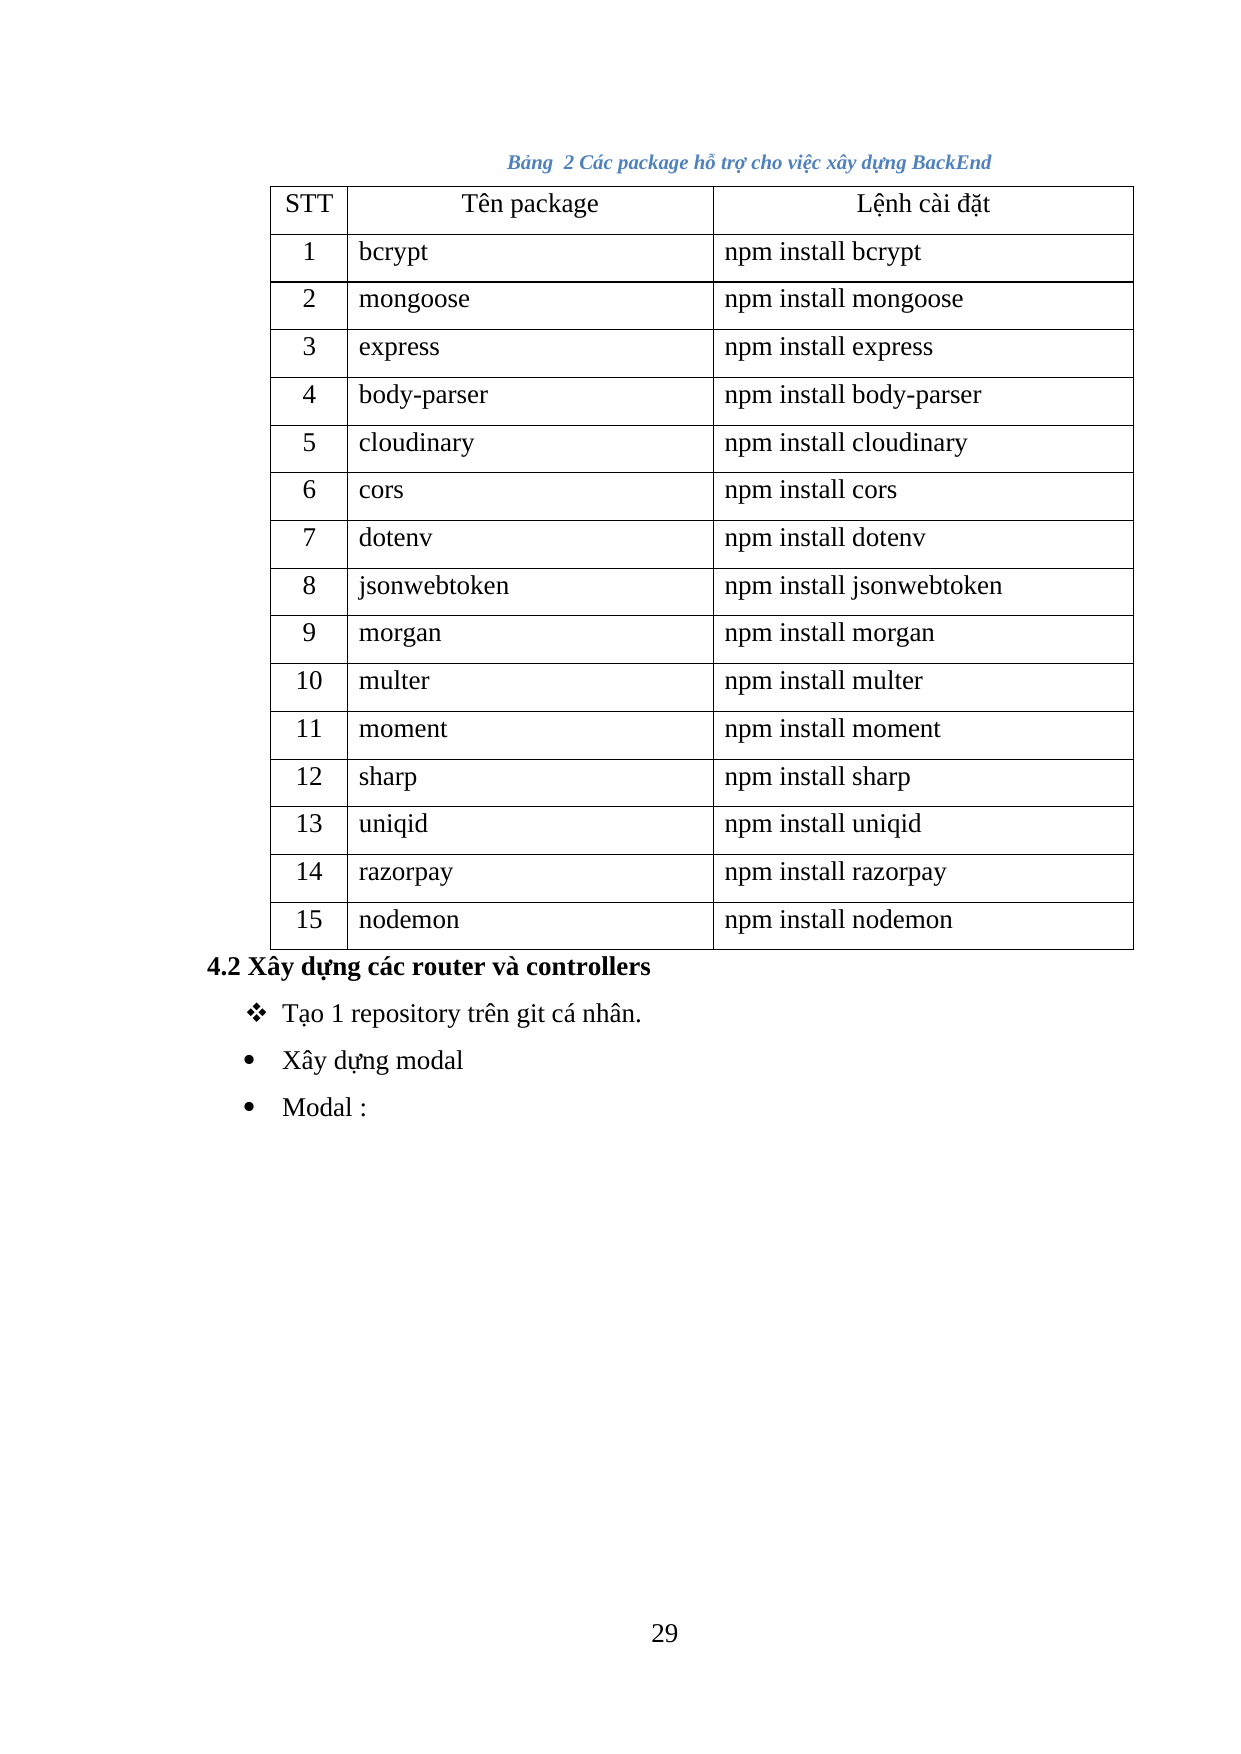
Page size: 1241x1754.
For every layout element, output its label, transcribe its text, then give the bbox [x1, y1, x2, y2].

table_cell jsonwebtoken [348, 569, 713, 615]
table_cell 5 [271, 426, 347, 472]
table_cell npm install body-parser [714, 378, 1133, 424]
table_cell npm install multer [714, 664, 1133, 711]
table_cell 15 [271, 903, 347, 949]
table_cell npm install mongoose [714, 283, 1133, 329]
table_cell multer [348, 664, 713, 711]
table_cell npm install express [714, 330, 1133, 377]
table_cell 10 [271, 664, 347, 711]
table_cell 7 [271, 521, 347, 568]
table_cell npm install razorpay [714, 855, 1133, 902]
table_cell sharp [348, 760, 713, 806]
table_cell cloudinary [348, 426, 713, 472]
table_cell dotenv [348, 521, 713, 568]
text Bảng 2 Các package hỗ trợ cho việc xây dựng BackEnd [432, 150, 1122, 174]
list Xây dựng modal [244, 1044, 1122, 1075]
table_cell npm install sharp [714, 760, 1133, 806]
table_cell morgan [348, 616, 713, 663]
table_cell express [348, 330, 713, 377]
table_cell npm install dotenv [714, 521, 1133, 568]
table_cell 12 [271, 760, 347, 806]
table_cell 4 [271, 378, 347, 424]
table_cell npm install morgan [714, 616, 1133, 663]
table_cell body-parser [348, 378, 713, 424]
table_header Lệnh cài đặt [714, 187, 1133, 234]
table_cell npm install moment [714, 712, 1133, 758]
list Modal : [244, 1091, 1122, 1122]
table_cell cors [348, 473, 713, 520]
table_cell 1 [271, 235, 347, 281]
table_cell 9 [271, 616, 347, 663]
table_cell razorpay [348, 855, 713, 902]
table_cell npm install uniqid [714, 807, 1133, 854]
table_cell bcrypt [348, 235, 713, 281]
table_cell uniqid [348, 807, 713, 854]
table_cell 14 [271, 855, 347, 902]
table_cell mongoose [348, 283, 713, 329]
table_cell npm install cors [714, 473, 1133, 520]
table_cell npm install cloudinary [714, 426, 1133, 472]
table_cell npm install bcrypt [714, 235, 1133, 281]
table_header STT [271, 187, 347, 234]
table_cell nodemon [348, 903, 713, 949]
table_cell npm install nodemon [714, 903, 1133, 949]
table_cell npm install jsonwebtoken [714, 569, 1133, 615]
table_cell 3 [271, 330, 347, 377]
table_cell 2 [271, 283, 347, 329]
table_cell moment [348, 712, 713, 758]
table_cell 11 [271, 712, 347, 758]
table_header Tên package [348, 187, 713, 234]
table_cell 6 [271, 473, 347, 520]
table_cell 13 [271, 807, 347, 854]
table_cell 8 [271, 569, 347, 615]
subtitle 4.2 Xây dựng các router và controllers [207, 950, 1122, 982]
list Tạo 1 repository trên git cá nhân. [244, 997, 1122, 1028]
